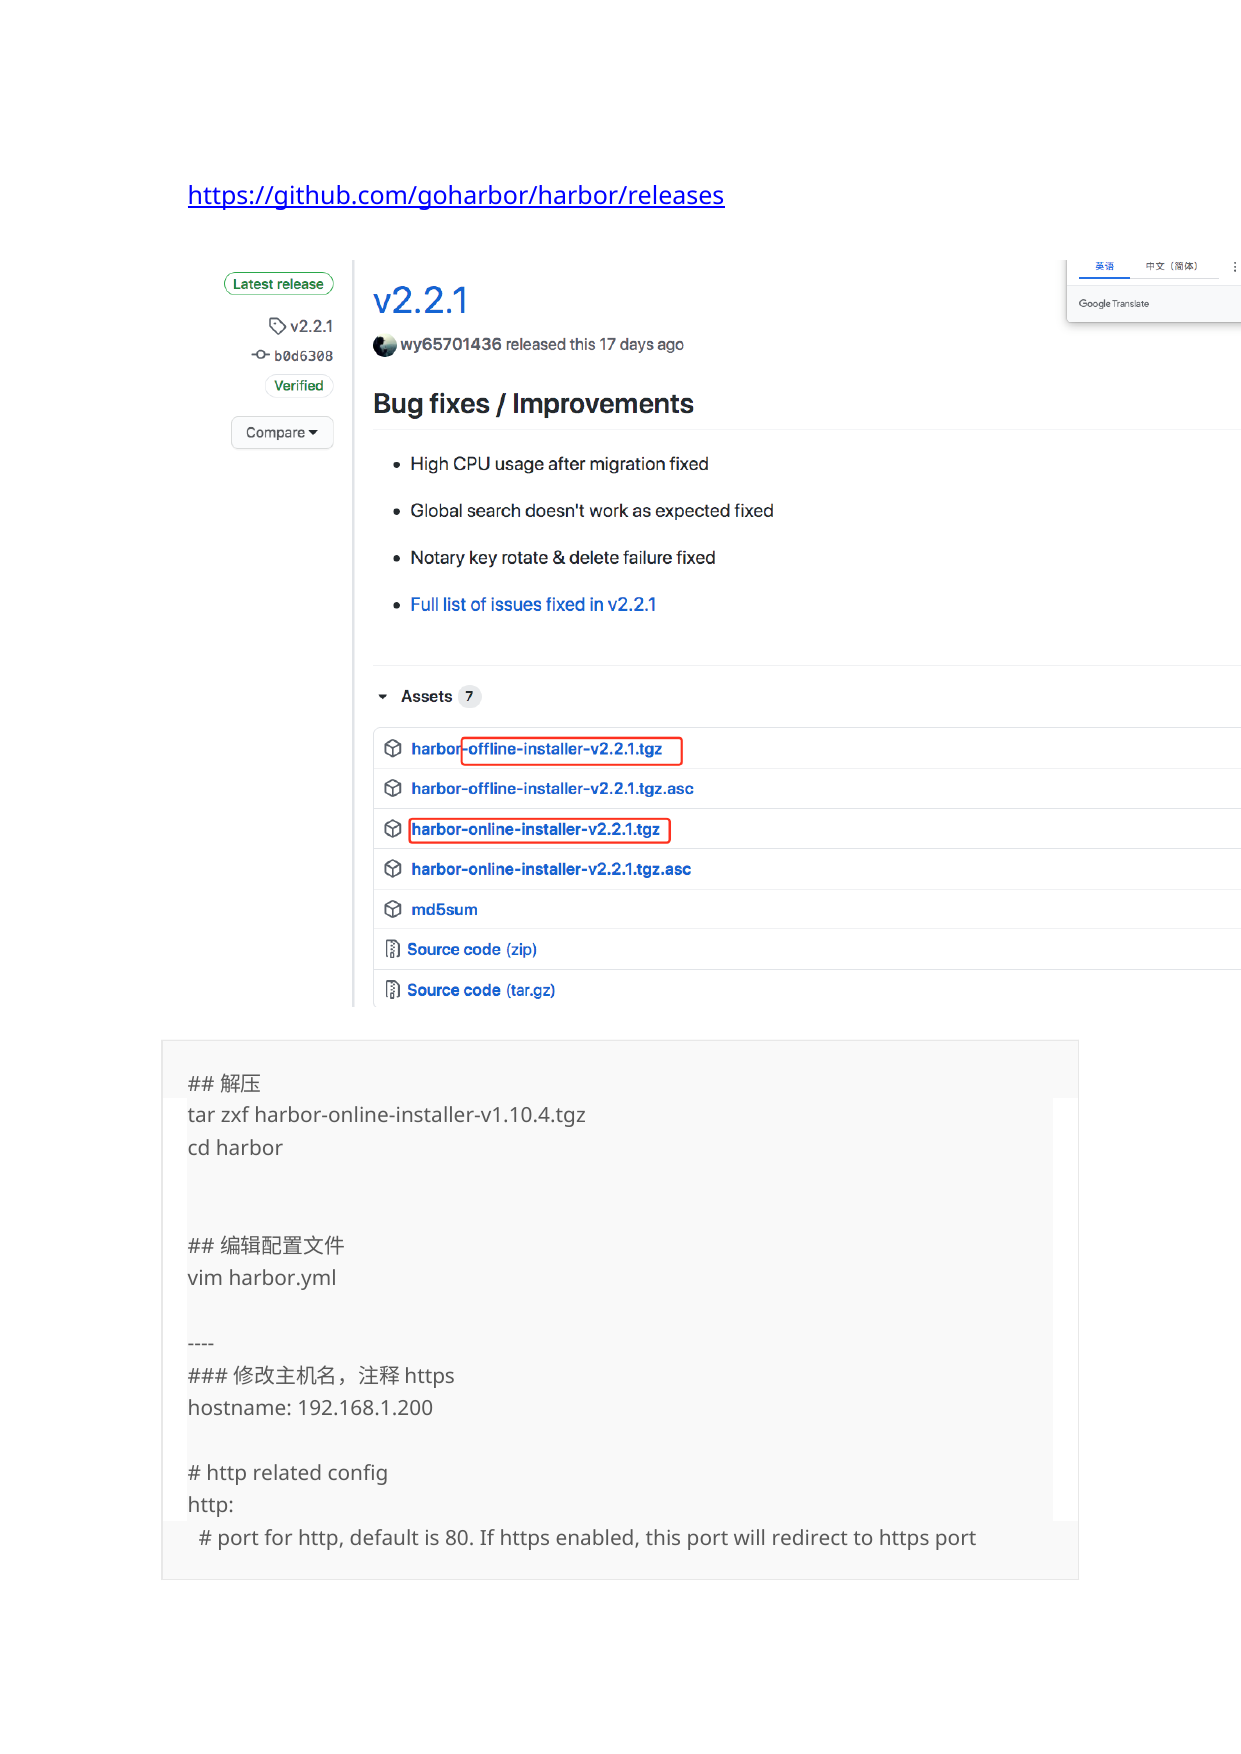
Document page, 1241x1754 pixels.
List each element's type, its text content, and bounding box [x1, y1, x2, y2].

text ---- [187, 1326, 1053, 1358]
text ## 编辑配置文件 [187, 1228, 1053, 1261]
text ## 解压 [163, 1041, 1078, 1098]
text https://github.com/goharbor/harbor/releases [187, 162, 1053, 227]
text ### 修改主机名，注释https [187, 1358, 1053, 1391]
picture [187, 260, 1241, 1007]
text # http related config [187, 1456, 1053, 1488]
text cd harbor [187, 1131, 1053, 1163]
text hostname: 192.168.1.200 [187, 1391, 1053, 1423]
text # port for http, default is 80. If https enabled, this port will redirect to https port [163, 1494, 1078, 1579]
text vim harbor.yml [187, 1261, 1053, 1293]
text tar zxf harbor-online-installer-v1.10.4.tgz [187, 1098, 1053, 1131]
